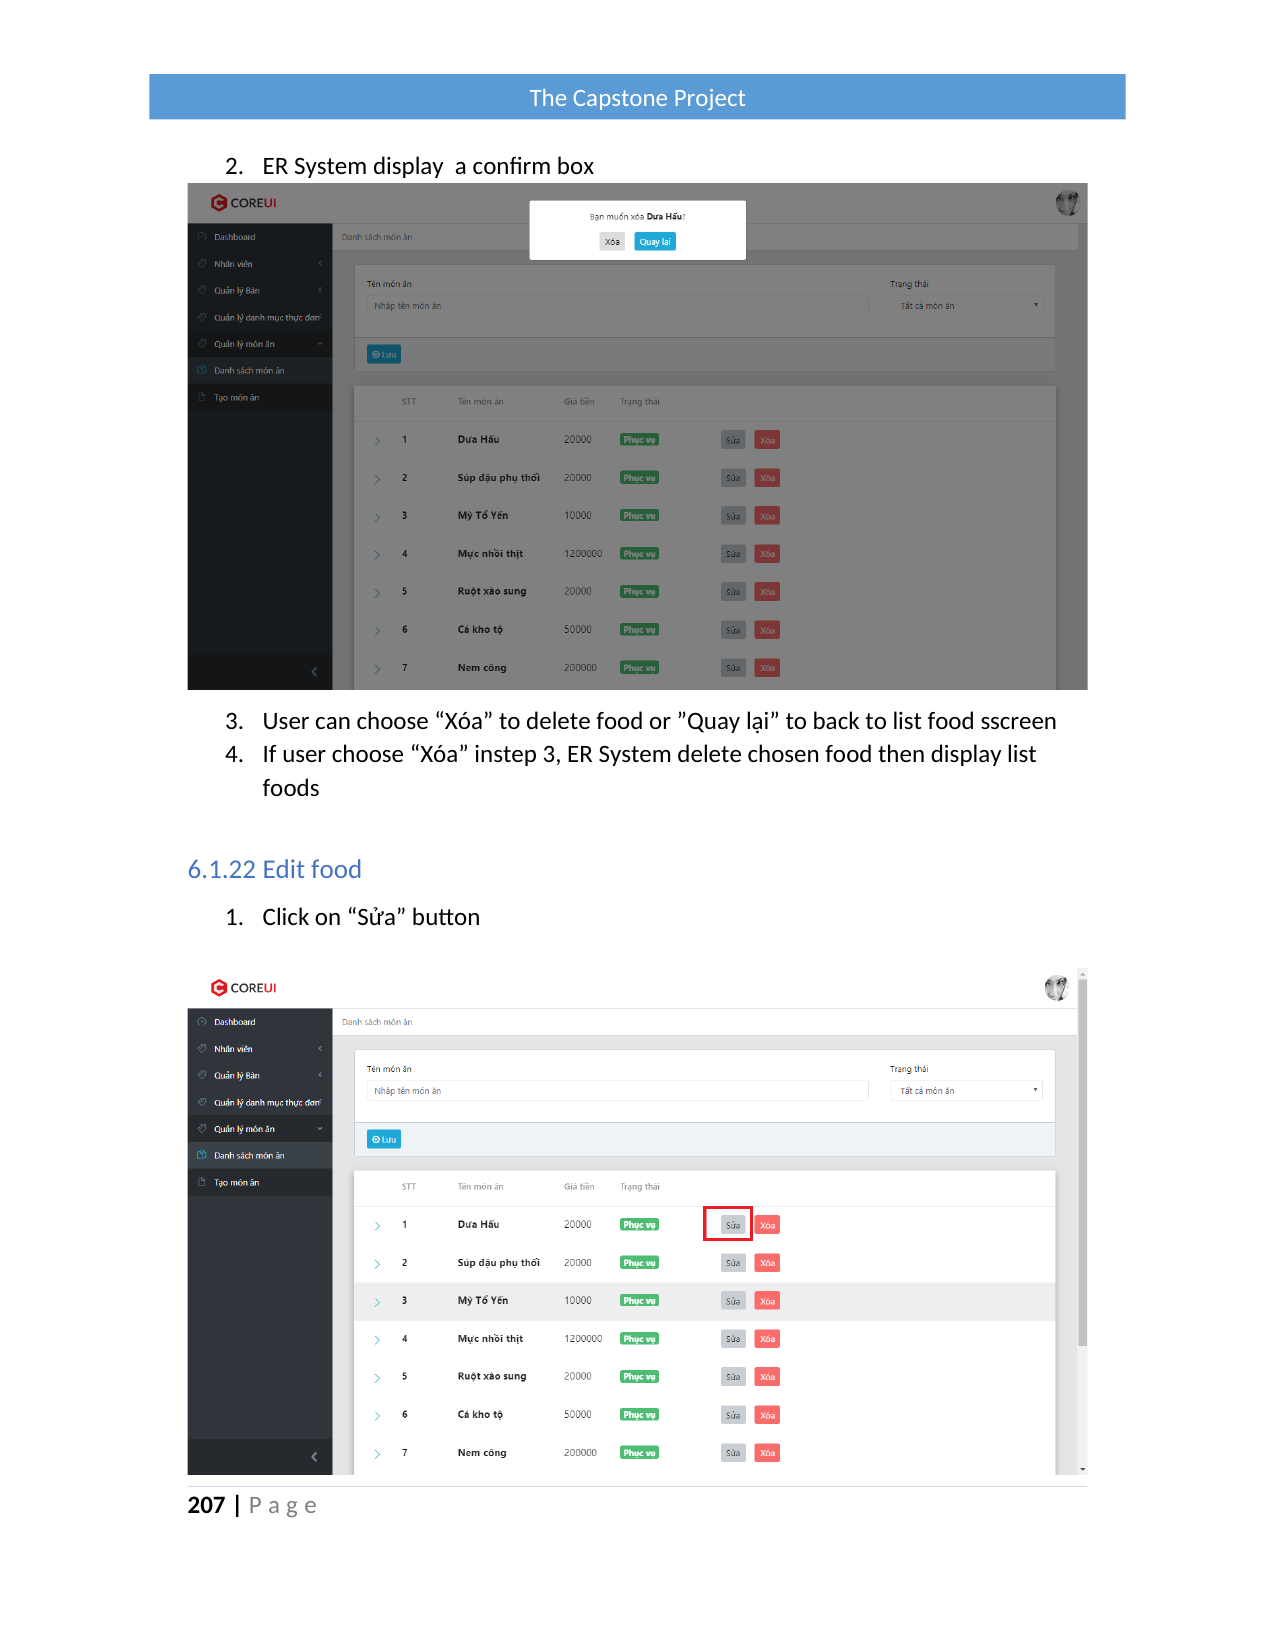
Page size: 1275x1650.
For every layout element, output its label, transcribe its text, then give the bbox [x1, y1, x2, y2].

list ER System display a confirm box [225, 150, 1087, 181]
list If user choose “Xóa” instep 3, ER System delete chosen food then display list foods [225, 739, 1087, 803]
list User can choose “Xóa” to delete food or ”Quay lại” to back to list food sscreen [225, 705, 1087, 736]
list Click on “Sửa” button [225, 901, 1087, 932]
picture [187, 183, 1088, 690]
picture [187, 968, 1088, 1475]
subtitle Edit food [187, 852, 1087, 885]
